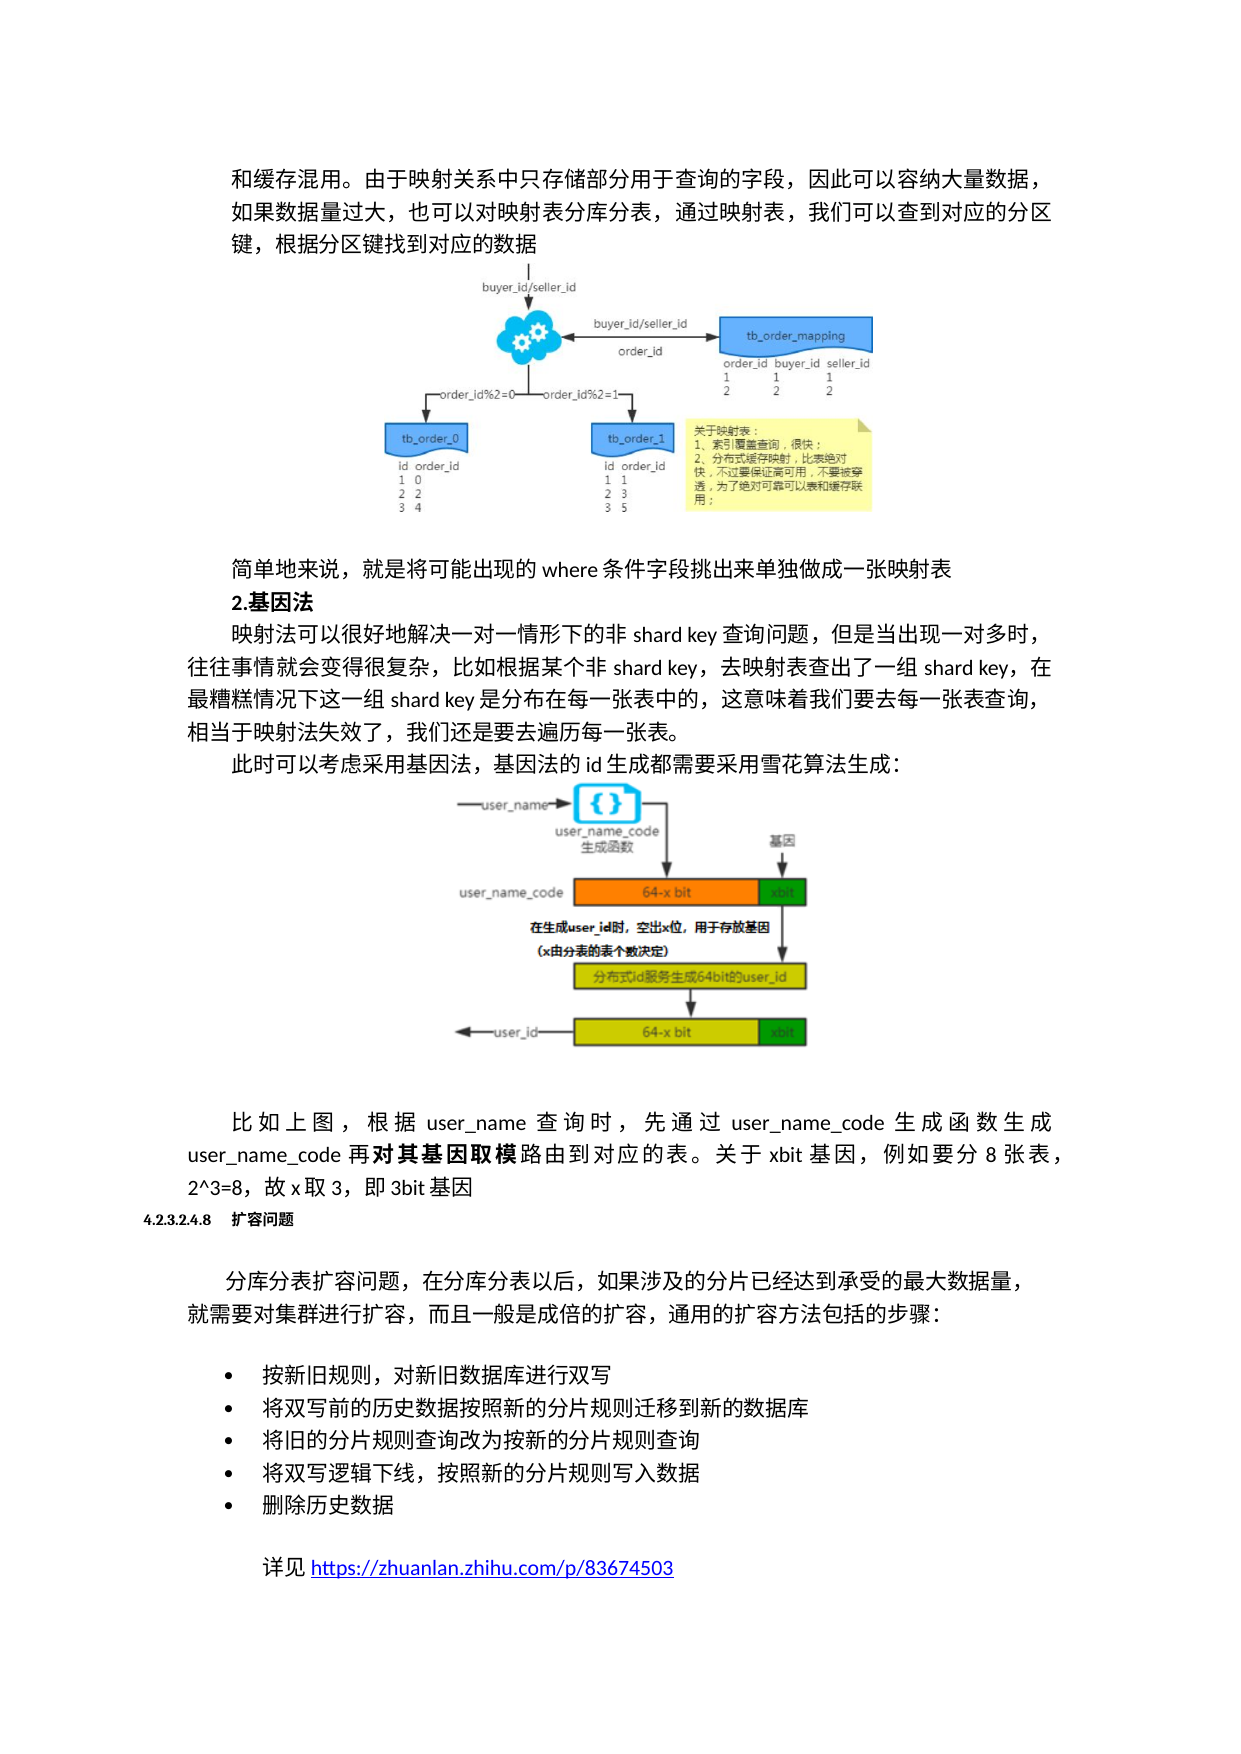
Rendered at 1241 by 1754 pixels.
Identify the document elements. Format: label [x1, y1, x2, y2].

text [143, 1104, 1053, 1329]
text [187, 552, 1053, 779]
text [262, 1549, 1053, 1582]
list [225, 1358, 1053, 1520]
picture [349, 259, 891, 526]
picture [450, 779, 834, 1076]
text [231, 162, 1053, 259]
